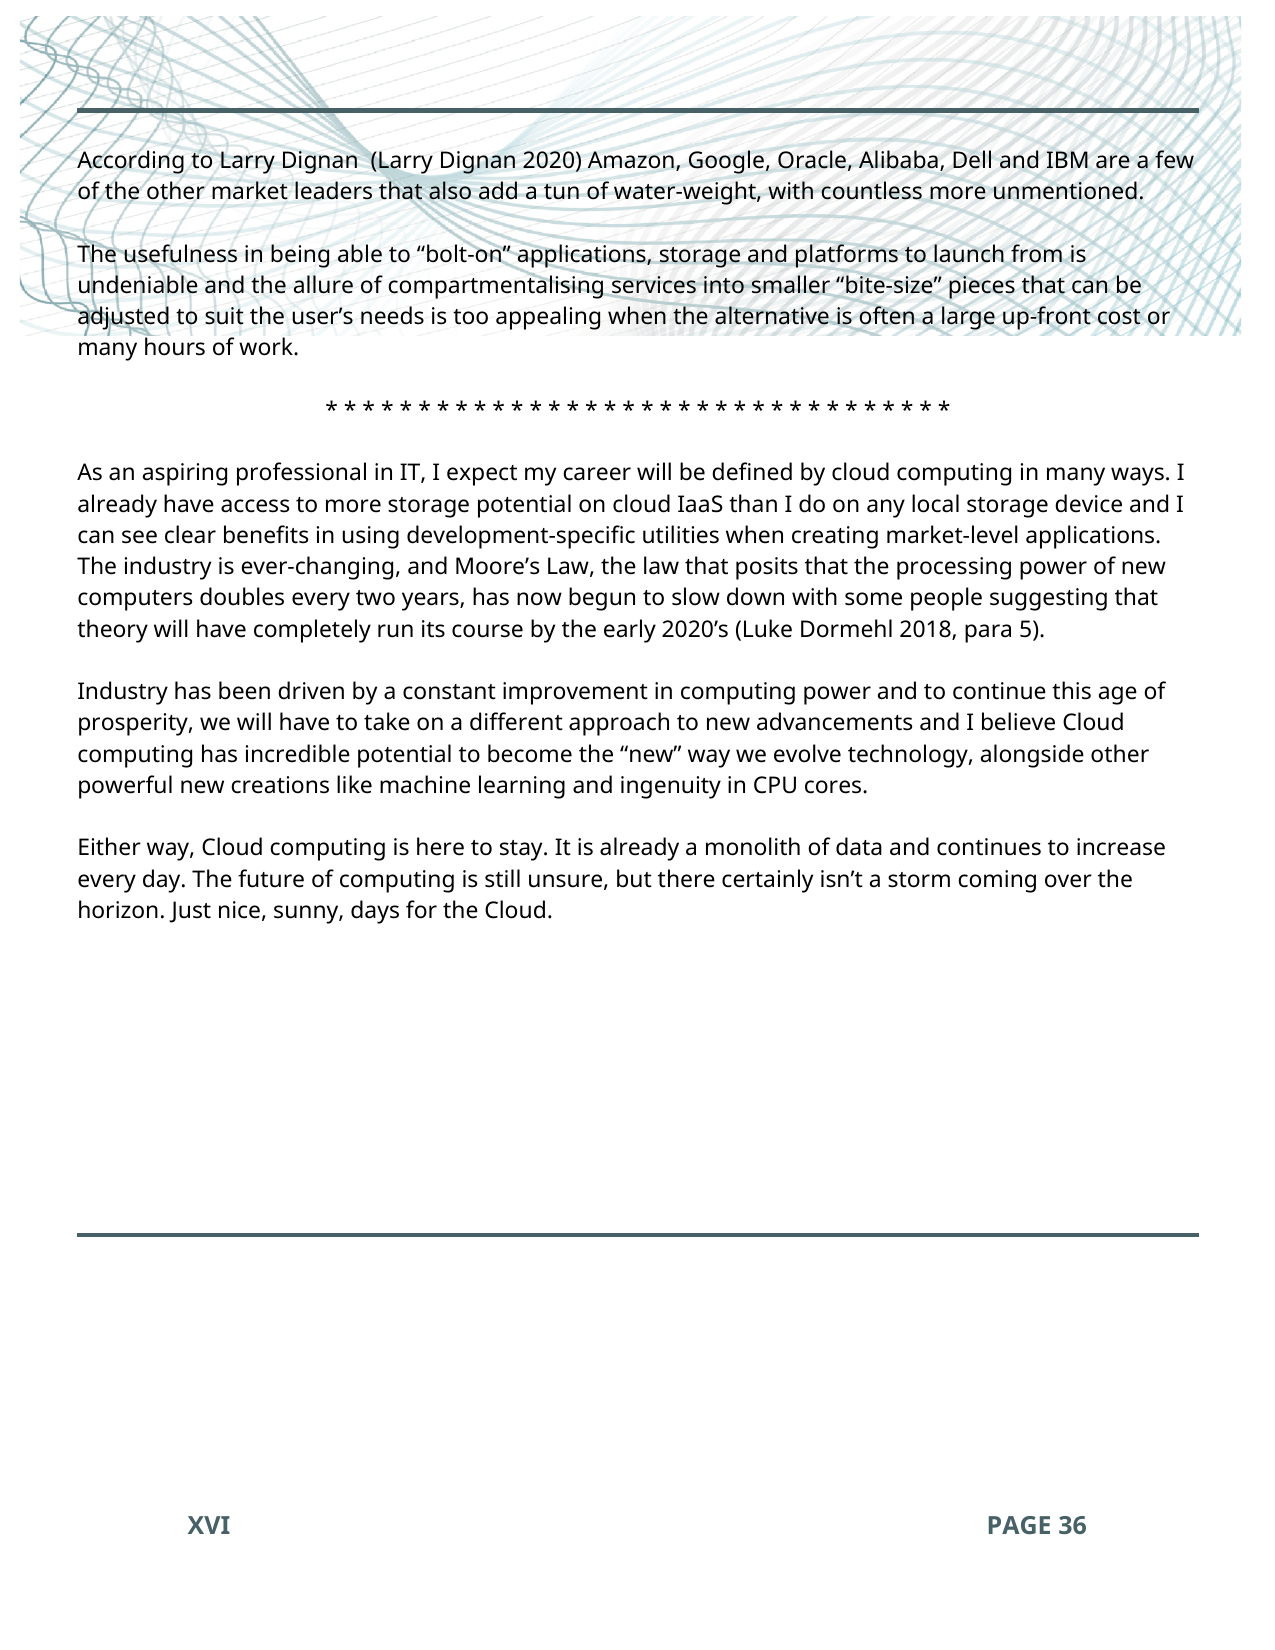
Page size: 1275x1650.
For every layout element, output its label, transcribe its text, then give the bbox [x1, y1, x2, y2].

table_header According to Larry Dignan (Larry Dignan 2020) Amazon, Google, Oracle, Alibaba, Dell and IBM are a few of the other market leaders that also add a tun of water-weight, with countless more unmentioned. The usefulness in being able to “bolt-on” applications, storage and platforms to launch from is undeniable and the allure of compartmentalising services into smaller “bite-size” pieces that can be adjusted to suit the user’s needs is too appealing when the alternative is often a large up-front cost or many hours of work. * * * * * * * * * * * * * * * * * * * * * * * * * * * * * * * * * * As an aspiring professional in IT, I expect my career will be defined by cloud computing in many ways. I already have access to more storage potential on cloud IaaS than I do on any local storage device and I can see clear benefits in using development-specific utilities when creating market-level applications. The industry is ever-changing, and Moore’s Law, the law that posits that the processing power of new computers doubles every two years, has now begun to slow down with some people suggesting that theory will have completely run its course by the early 2020’s (Luke Dormehl 2018, para 5). Industry has been driven by a constant improvement in computing power and to continue this age of prosperity, we will have to take on a different approach to new advancements and I believe Cloud computing has incredible potential to become the “new” way we evolve technology, alongside other powerful new creations like machine learning and ingenuity in CPU cores. Either way, Cloud computing is here to stay. It is already a monolith of data and continues to increase every day. The future of computing is still unsure, but there certainly isn’t a storm coming over the horizon. Just nice, sunny, days for the Cloud. [77, 113, 1199, 1233]
picture [19, 16, 1242, 336]
